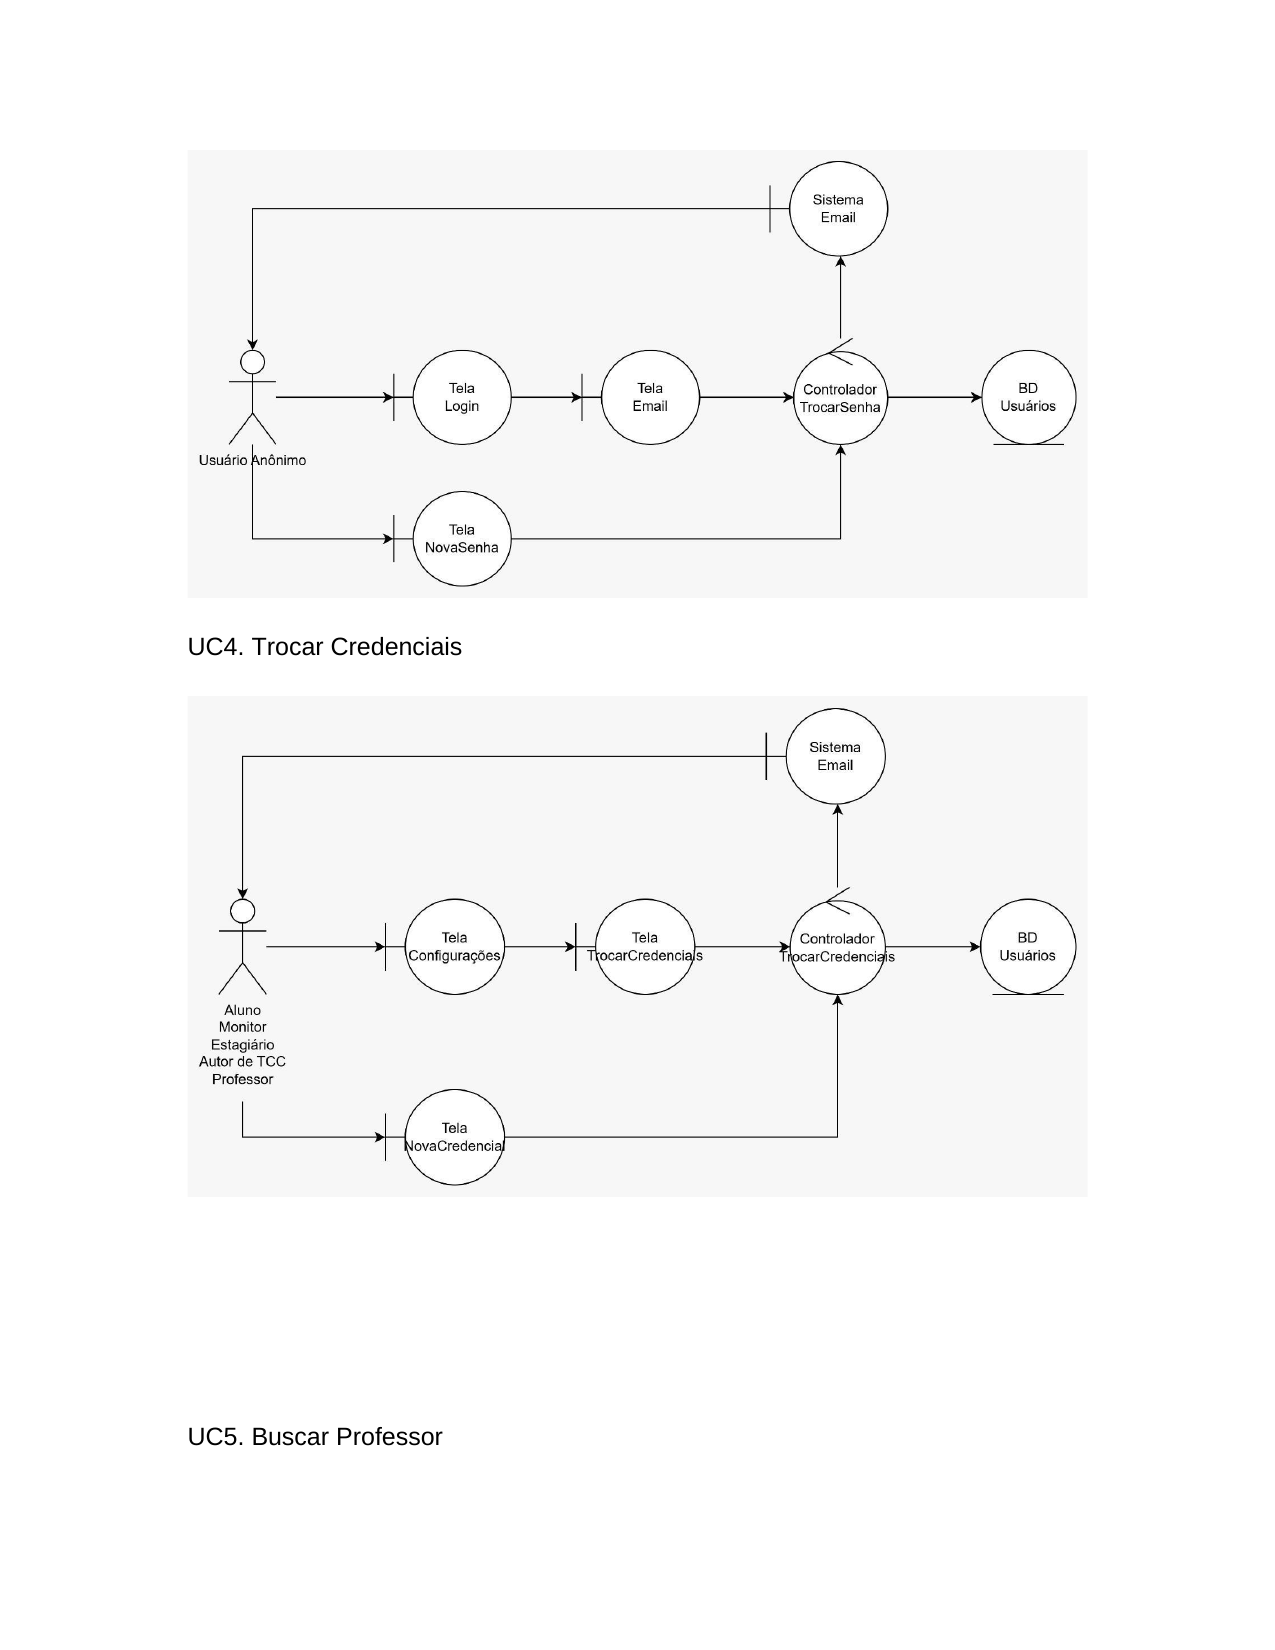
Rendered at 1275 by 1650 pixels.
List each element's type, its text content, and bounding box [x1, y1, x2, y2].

text UC4. Trocar Credenciais [187, 632, 1087, 661]
picture [187, 150, 1088, 598]
picture [187, 696, 1088, 1197]
text UC5. Buscar Professor [187, 1422, 1087, 1451]
